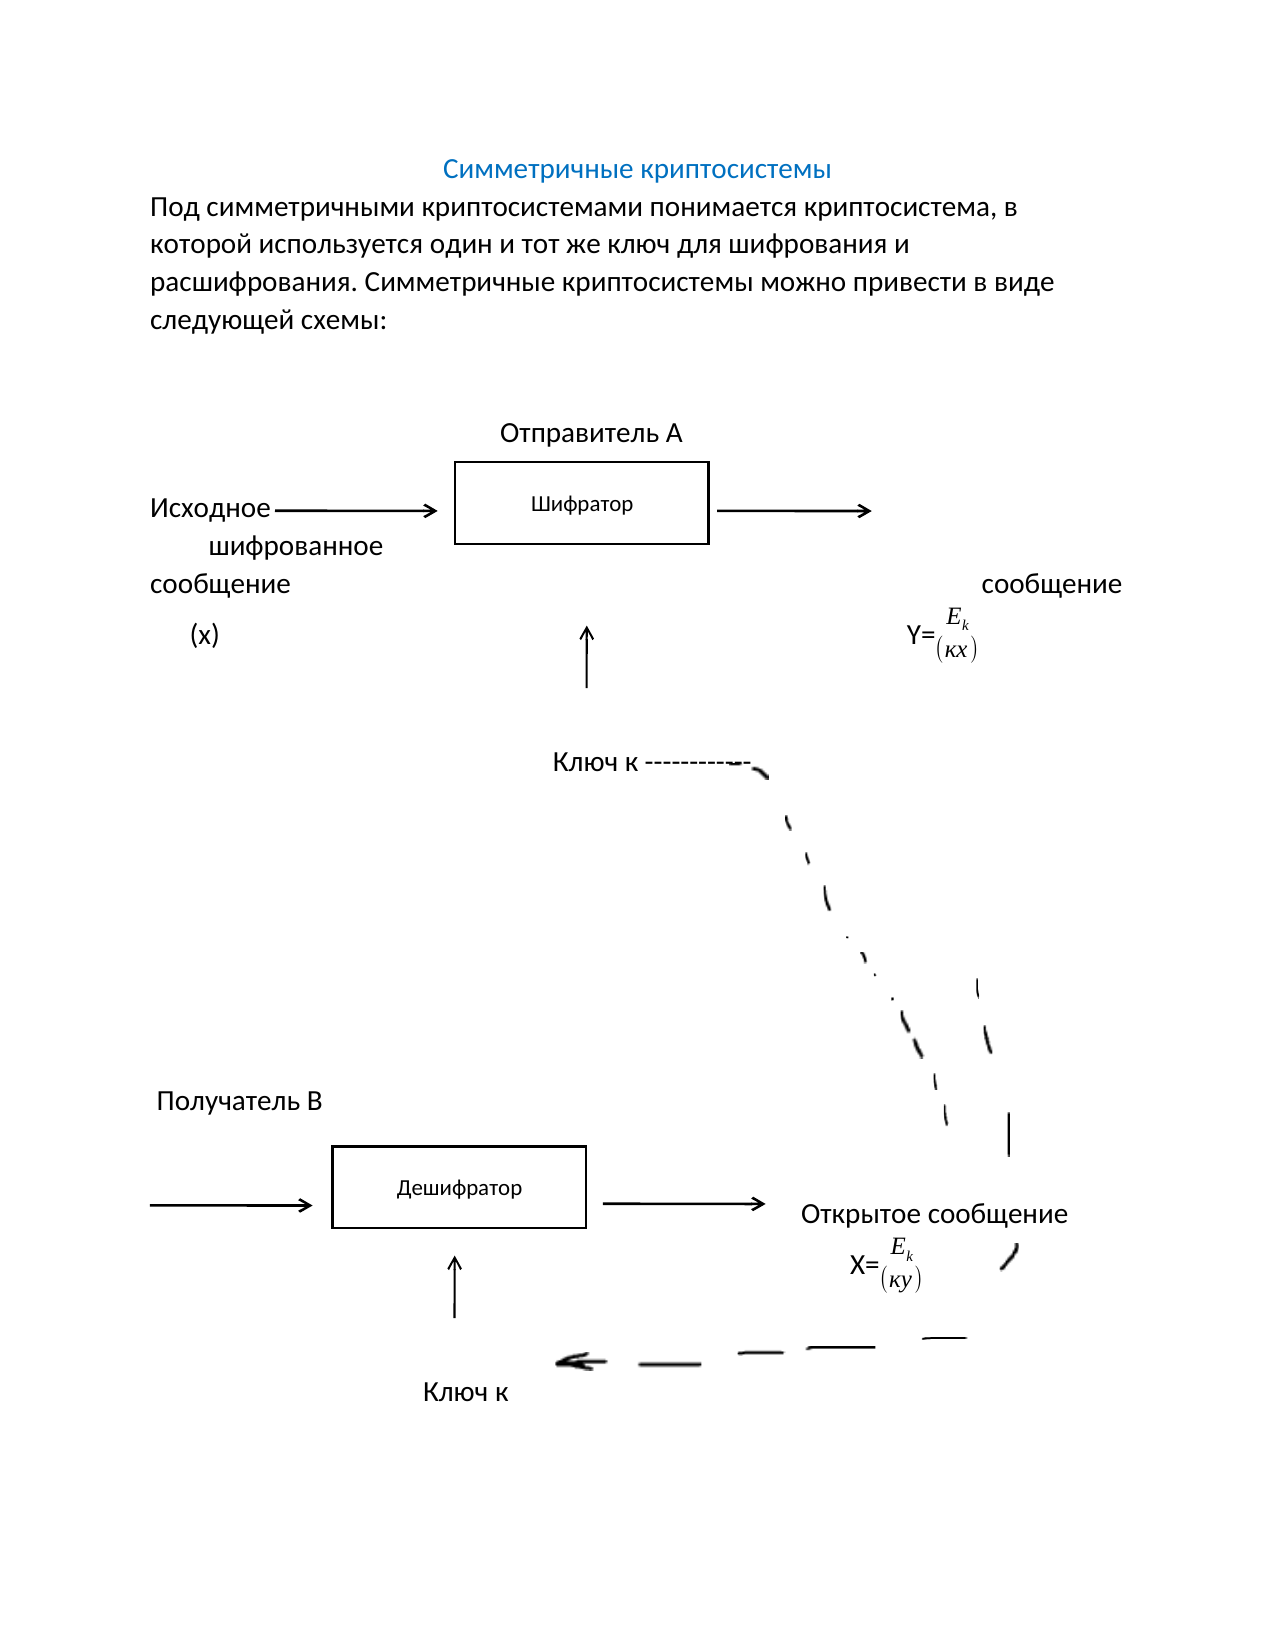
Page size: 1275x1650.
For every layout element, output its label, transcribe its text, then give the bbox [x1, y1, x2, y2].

picture [860, 952, 868, 964]
picture [785, 815, 792, 831]
picture [805, 852, 811, 867]
text Отправитель А [150, 414, 1125, 449]
text Получатель В [150, 1082, 1125, 1118]
text (х) Y= [150, 602, 1125, 665]
picture [976, 978, 980, 999]
picture [737, 1346, 876, 1356]
text Симметричные криптосистемы [150, 150, 1125, 186]
picture [555, 1352, 702, 1371]
text Исходное шифрованное [150, 489, 1125, 563]
picture [943, 1104, 949, 1128]
picture [823, 885, 832, 913]
text Ключ к ------------ [150, 743, 1125, 778]
text сообщение сообщение [150, 565, 1125, 600]
text Под симметричными криптосистемами понимается криптосистема, в которой используется один и тот же ключ для шифрования и расшифрования. Симметричные криптосистемы можно привести в виде следующей схемы: [150, 188, 1125, 336]
picture [933, 1073, 938, 1090]
text Открытое сообщение [150, 1195, 1125, 1231]
picture [900, 1010, 925, 1059]
picture [729, 763, 769, 780]
picture [999, 1243, 1019, 1272]
text Х= [150, 1233, 1125, 1295]
picture [983, 1025, 994, 1056]
text Ключ к [150, 1373, 1125, 1408]
